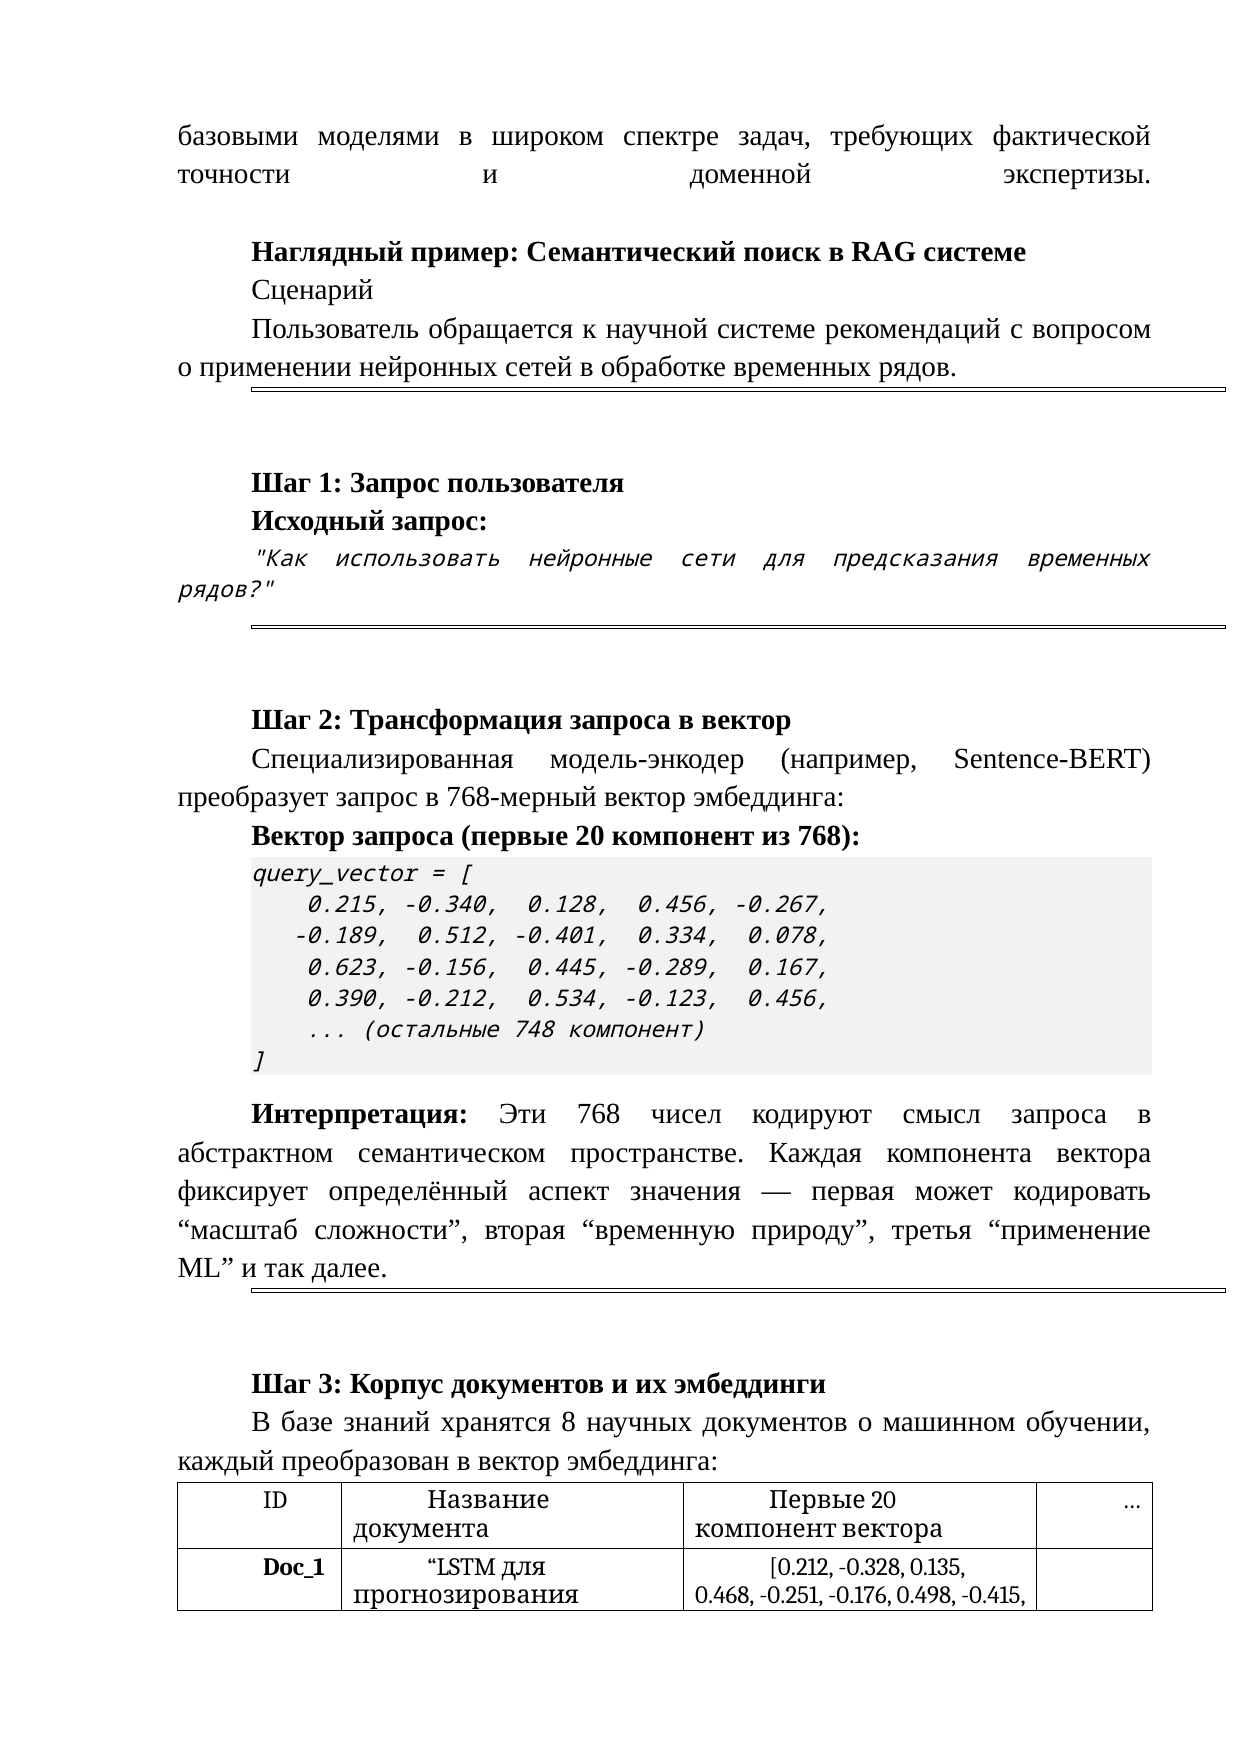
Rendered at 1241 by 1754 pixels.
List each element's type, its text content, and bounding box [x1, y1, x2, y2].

text Вектор запроса (первые 20 компонент из 768): [177, 818, 1152, 852]
table_header … [1037, 1483, 1152, 1548]
table_cell [1037, 1549, 1152, 1610]
text Сценарий [177, 272, 1152, 306]
text query_vector = [ 0.215, -0.340, 0.128, 0.456, -0.267, -0.189, 0.512, -0.401, 0.334, 0.078, 0.623, -0.156, 0.445, -0.289, 0.167, 0.390, -0.212, 0.534, -0.123, 0.456, ... (остальные 748 компонент) ] [251, 857, 1152, 1075]
text Пользователь обращается к научной системе рекомендаций с вопросом о применении нейронных сетей в обработке временных рядов. [177, 311, 1152, 383]
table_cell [684, 1549, 1036, 1610]
table_header ID [178, 1483, 341, 1548]
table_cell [342, 1549, 683, 1610]
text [177, 118, 1152, 229]
text Исходный запрос: [177, 503, 1152, 537]
table_header Первые 20 компонент вектора [684, 1483, 1036, 1548]
text "Как использовать нейронные сети для предсказания временных рядов?" [177, 542, 1152, 604]
table_cell Doc_1 [178, 1549, 341, 1610]
text Шаг 2: Трансформация запроса в вектор [177, 702, 1152, 736]
text Шаг 1: Запрос пользователя [177, 465, 1152, 498]
text Наглядный пример: Семантический поиск в RAG системе [177, 234, 1152, 267]
text Интерпретация: Эти 768 чисел кодируют смысл запроса в абстрактном семантическом пространстве. Каждая компонента вектора фиксирует определённый аспект значения — первая может кодировать “масштаб сложности”, вторая “временную природу”, третья “применение ML” и так далее. [177, 1096, 1152, 1284]
table_header Название документа [342, 1483, 683, 1548]
text Шаг 3: Корпус документов и их эмбеддинги [177, 1366, 1152, 1399]
text В базе знаний хранятся 8 научных документов о машинном обучении, каждый преобразован в вектор эмбеддинга: [177, 1404, 1152, 1477]
text Специализированная модель-энкодер (например, Sentence-BERT) преобразует запрос в 768-мерный вектор эмбеддинга: [177, 741, 1152, 813]
